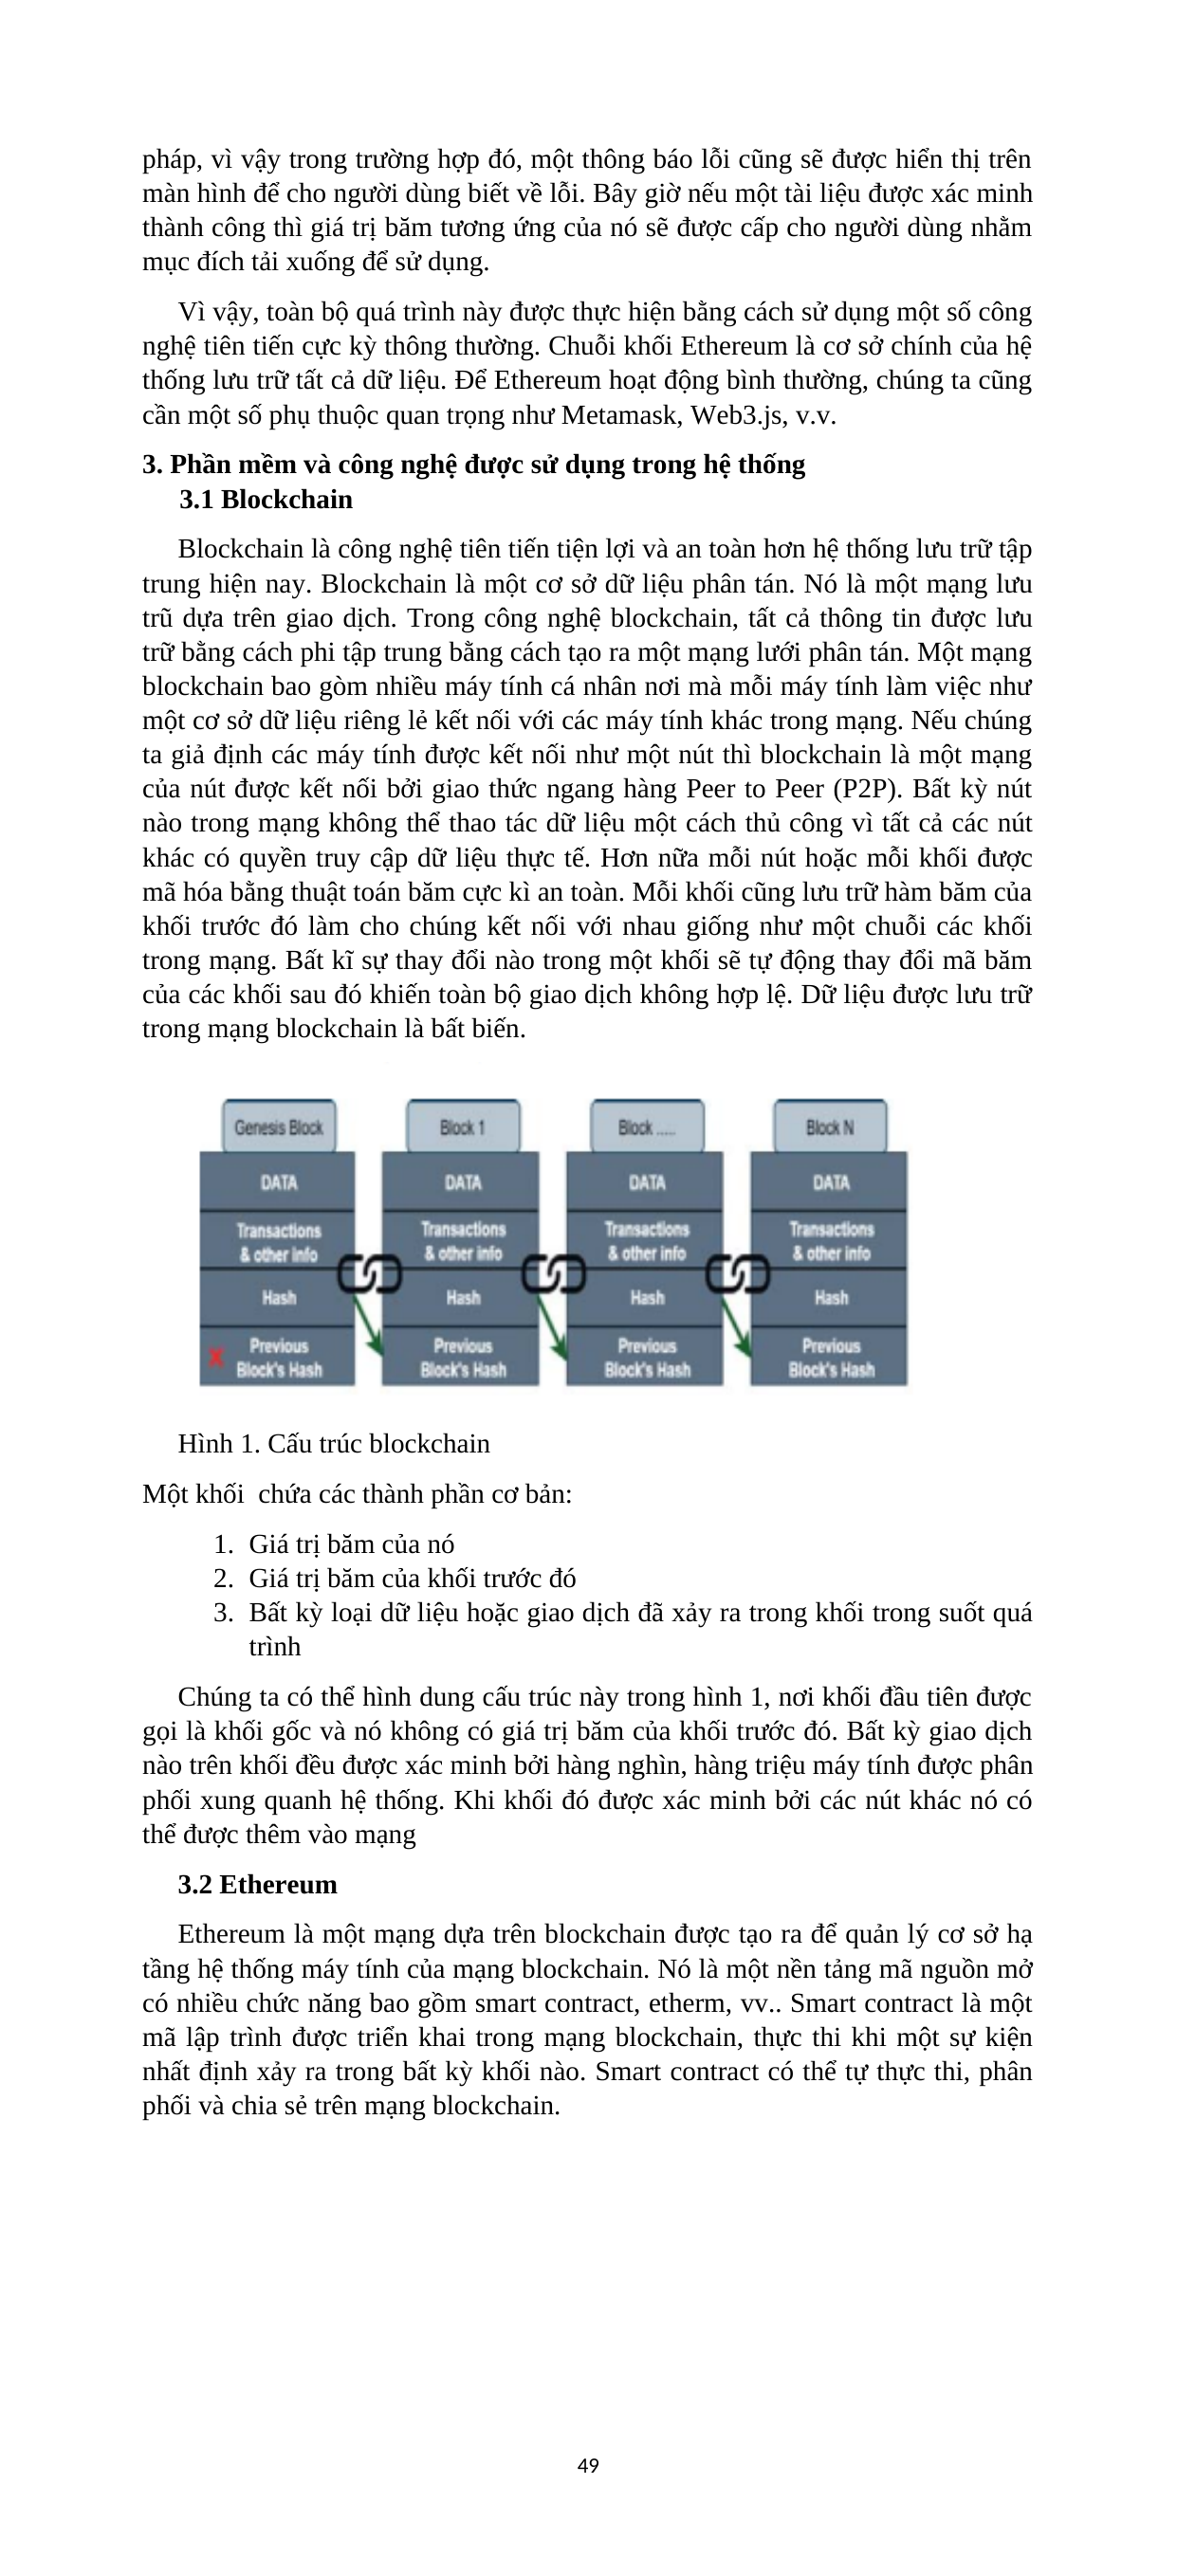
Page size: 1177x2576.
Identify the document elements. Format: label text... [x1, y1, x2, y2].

subtitle 3. Phần mềm và công nghệ được sử dụng trong hệ thống [142, 448, 1034, 480]
list Bất kỳ loại dữ liệu hoặc giao dịch đã xảy ra trong khối trong suốt quá trình [213, 1596, 1034, 1662]
list Giá trị băm của khối trước đó [213, 1562, 1034, 1594]
text Một khối chứa các thành phần cơ bản: [142, 1477, 1034, 1509]
text Ethereum là một mạng dựa trên blockchain được tạo ra để quản lý cơ sở hạ tầng hệ thống máy tính của mạng blockchain. Nó là một nền tảng mã nguồn mở có nhiều chức năng bao gồm smart contract, etherm, vv.. Smart contract là một mã lập trình được triển khai trong mạng blockchain, thực thi khi một sự kiện nhất định xảy ra trong bất kỳ khối nào. Smart contract có thể tự thực thi, phân phối và chia sẻ trên mạng blockchain. [142, 1917, 1034, 2121]
list 3.1 Blockchain [179, 483, 1034, 514]
text Vì vậy, toàn bộ quá trình này được thực hiện bằng cách sử dụng một số công nghệ tiên tiến cực kỳ thông thường. Chuỗi khối Ethereum là cơ sở chính của hệ thống lưu trữ tất cả dữ liệu. Để Ethereum hoạt động bình thường, chúng ta cũng cần một số phụ thuộc quan trọng như Metamask, Web3.js, v.v. [142, 295, 1034, 429]
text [142, 142, 1034, 277]
text Chúng ta có thể hình dung cấu trúc này trong hình 1, nơi khối đầu tiên được gọi là khối gốc và nó không có giá trị băm của khối trước đó. Bất kỳ giao dịch nào trên khối đều được xác minh bởi hàng nghìn, hàng triệu máy tính được phân phối xung quanh hệ thống. Khi khối đó được xác minh bởi các nút khác nó có thể được thêm vào mạng [142, 1680, 1034, 1849]
list Giá trị băm của nó [213, 1527, 1034, 1559]
picture [177, 1062, 955, 1410]
text 3.2 Ethereum [142, 1868, 1034, 1899]
text Blockchain là công nghệ tiên tiến tiện lợi và an toàn hơn hệ thống lưu trữ tập trung hiện nay. Blockchain là một cơ sở dữ liệu phân tán. Nó là một mạng lưu trũ dựa trên giao dịch. Trong công nghệ blockchain, tất cả thông tin được lưu trữ bằng cách phi tập trung bằng cách tạo ra một mạng lưới phân tán. Một mạng blockchain bao gòm nhiều máy tính cá nhân nơi mà mỗi máy tính làm việc như một cơ sở dữ liệu riêng lẻ kết nối với các máy tính khác trong mạng. Nếu chúng ta giả định các máy tính được kết nối như một nút thì blockchain là một mạng của nút được kết nối bởi giao thức ngang hàng Peer to Peer (P2P). Bất kỳ nút nào trong mạng không thể thao tác dữ liệu một cách thủ công vì tất cả các nút khác có quyền truy cập dữ liệu thực tế. Hơn nữa mỗi nút hoặc mỗi khối được mã hóa bằng thuật toán băm cực kì an toàn. Mỗi khối cũng lưu trữ hàm băm của khối trước đó làm cho chúng kết nối với nhau giống như một chuỗi các khối trong mạng. Bất kĩ sự thay đổi nào trong một khối sẽ tự động thay đổi mã băm của các khối sau đó khiến toàn bộ giao dịch không hợp lệ. Dữ liệu được lưu trữ trong mạng blockchain là bất biến. [142, 532, 1034, 1044]
text Hình 1. Cấu trúc blockchain [177, 1427, 1034, 1459]
